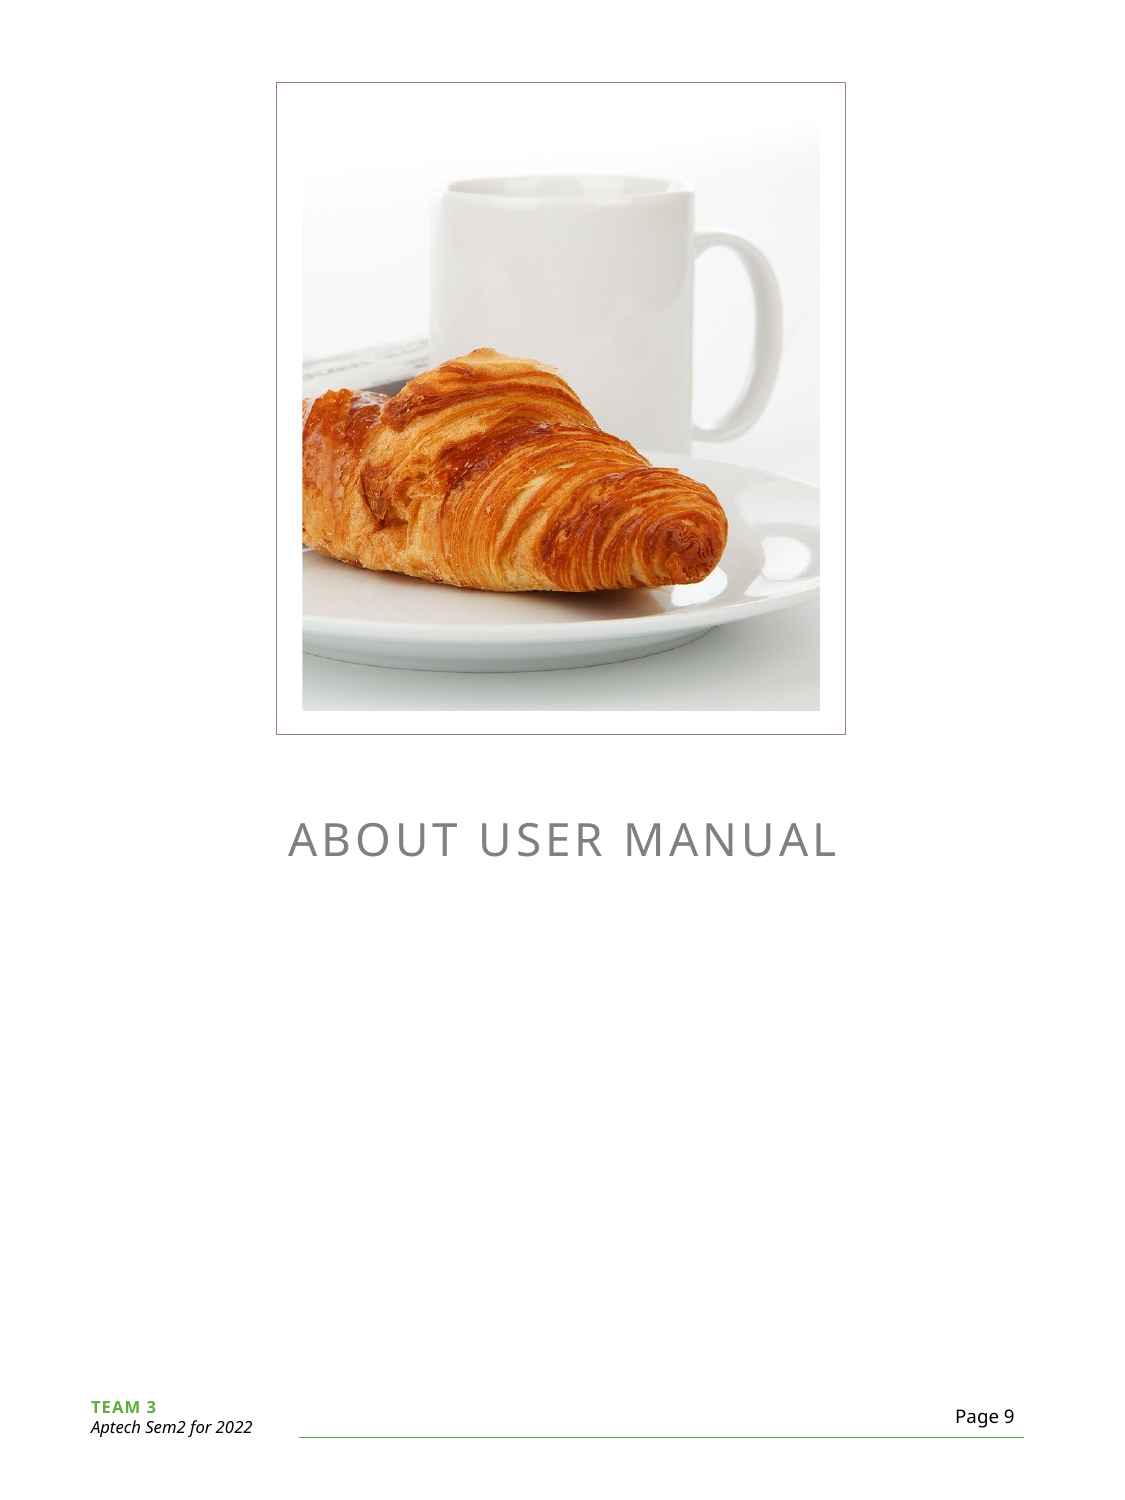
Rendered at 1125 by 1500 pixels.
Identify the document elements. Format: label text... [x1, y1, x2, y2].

picture [302, 106, 820, 711]
subtitle About user manual [90, 807, 1035, 870]
